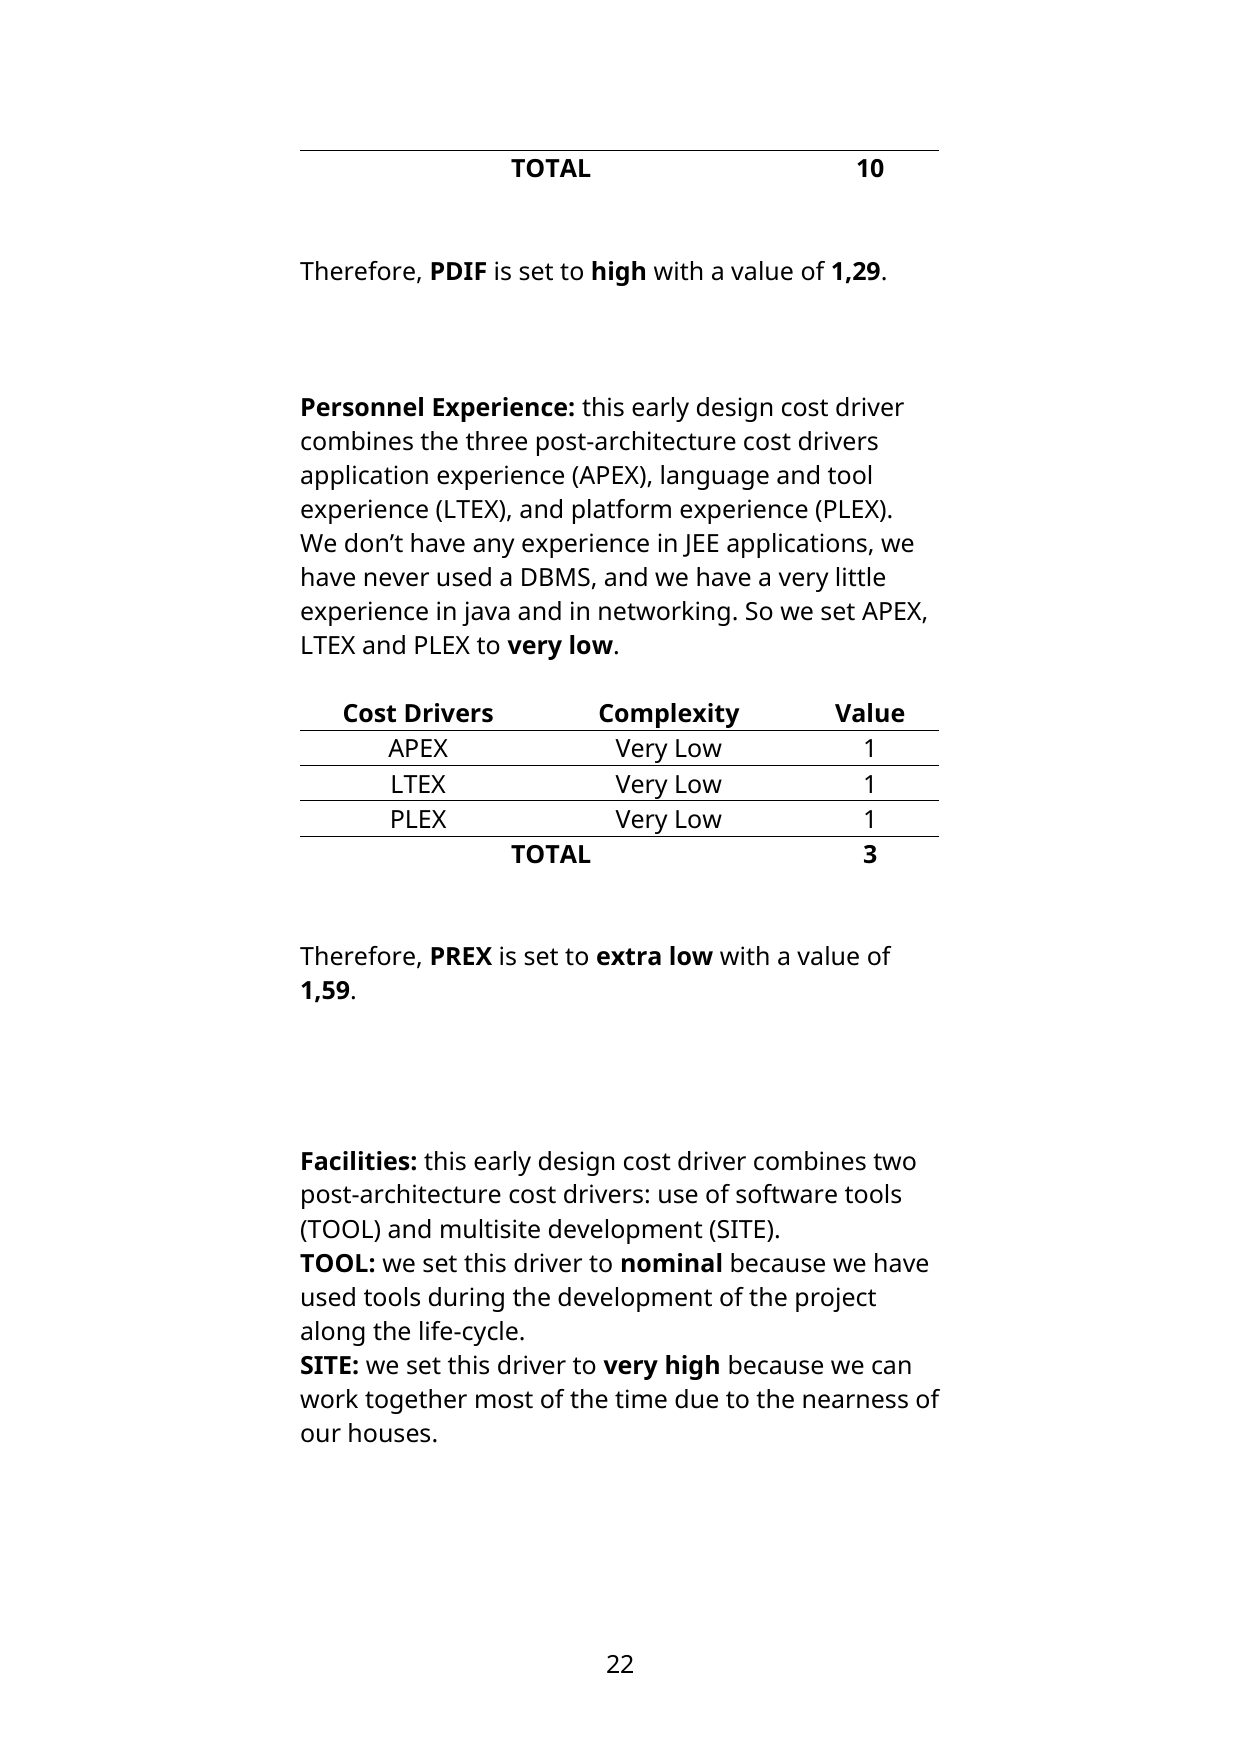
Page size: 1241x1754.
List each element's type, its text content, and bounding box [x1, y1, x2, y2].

table_cell Very Low [536, 766, 802, 800]
table_cell 3 [802, 837, 938, 871]
table_header Value [802, 696, 938, 730]
table_cell Very Low [536, 801, 802, 836]
table_cell LTEX [300, 766, 536, 800]
text Therefore, PDIF is set to high with a value of 1,29. [300, 253, 940, 287]
table_cell PLEX [300, 801, 536, 836]
text Facilities: this early design cost driver combines two post-architecture cost drivers: use of software tools (TOOL) and multisite development (SITE). [300, 1143, 940, 1245]
table_cell 1 [802, 731, 938, 765]
table_cell TOTAL [300, 151, 802, 185]
text Personnel Experience: this early design cost driver combines the three post-architecture cost drivers application experience (APEX), language and tool experience (LTEX), and platform experience (PLEX). [300, 389, 940, 526]
table_cell 10 [802, 151, 938, 185]
table_header Complexity [536, 696, 802, 730]
table_cell 1 [802, 766, 938, 800]
table_header Cost Drivers [300, 696, 536, 730]
table_cell APEX [300, 731, 536, 765]
table_cell 1 [802, 801, 938, 836]
text TOOL: we set this driver to nominal because we have used tools during the development of the project along the life-cycle. [300, 1245, 940, 1347]
table_cell TOTAL [300, 837, 802, 871]
text SITE: we set this driver to very high because we can work together most of the time due to the nearness of our houses. [300, 1347, 940, 1450]
text Therefore, PREX is set to extra low with a value of 1,59. [300, 939, 940, 1007]
table_cell Very Low [536, 731, 802, 765]
text We don’t have any experience in JEE applications, we have never used a DBMS, and we have a very little experience in java and in networking. So we set APEX, LTEX and PLEX to very low. [300, 526, 940, 662]
